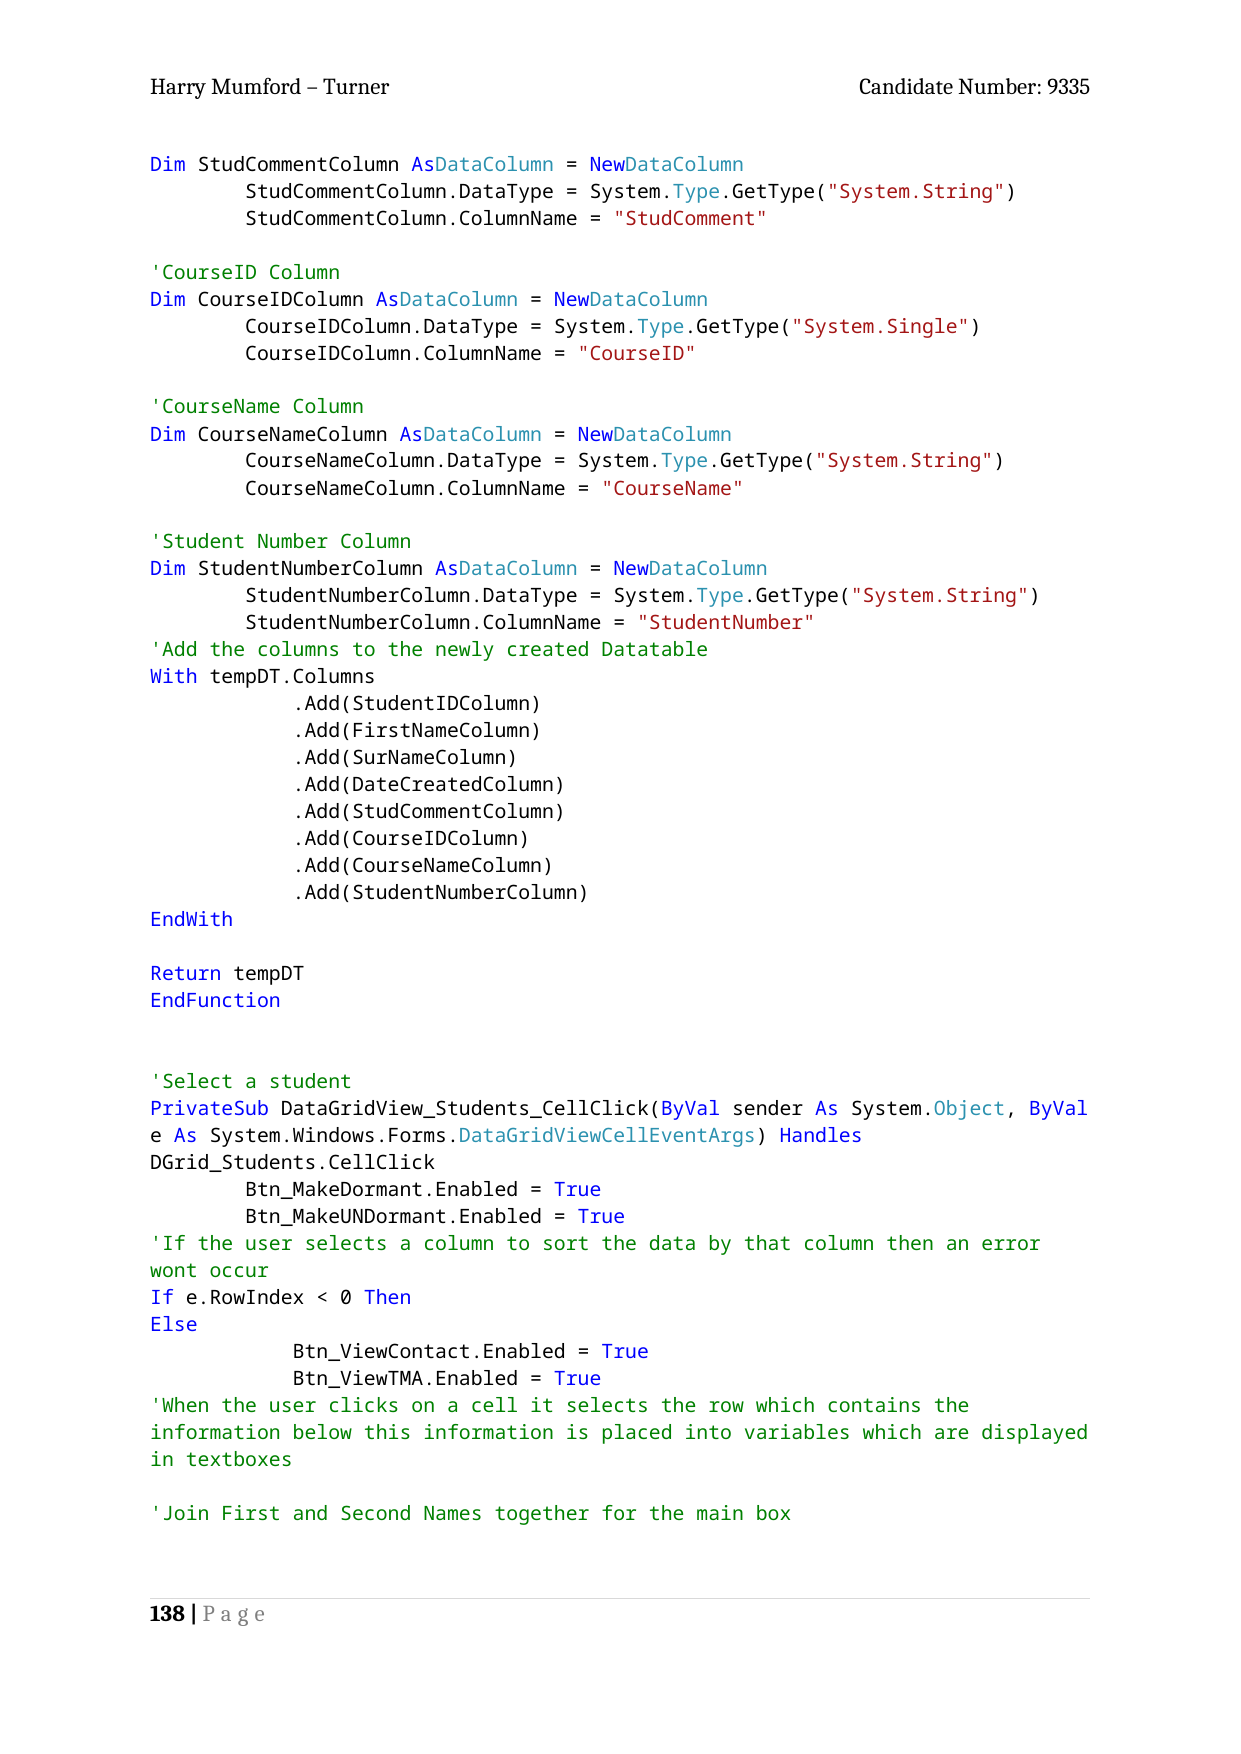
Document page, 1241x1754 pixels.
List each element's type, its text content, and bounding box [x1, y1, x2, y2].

text .Add(StudCommentColumn) [150, 797, 1090, 824]
text 'Join First and Second Names together for the main box [150, 1499, 1090, 1526]
text Dim StudCommentColumn AsDataColumn = NewDataColumn [150, 150, 1090, 177]
text .Add(CourseNameColumn) [150, 851, 1090, 878]
text CourseNameColumn.ColumnName = "CourseName" [150, 474, 1090, 501]
text .Add(SurNameColumn) [150, 743, 1090, 771]
text 'When the user clicks on a cell it selects the row which contains the information below this information is placed into variables which are displayed in textboxes [150, 1391, 1090, 1472]
text Btn_MakeDormant.Enabled = True [150, 1175, 1090, 1202]
text Btn_ViewContact.Enabled = True [150, 1337, 1090, 1364]
text .Add(StudentNumberColumn) [150, 878, 1090, 905]
text .Add(DateCreatedColumn) [150, 771, 1090, 797]
text PrivateSub DataGridView_Students_CellClick(ByVal sender As System.Object, ByVal e As System.Windows.Forms.DataGridViewCellEventArgs) Handles DGrid_Students.CellClick [150, 1094, 1090, 1175]
text Else [150, 1310, 1090, 1337]
text Dim CourseNameColumn AsDataColumn = NewDataColumn [150, 420, 1090, 447]
text .Add(FirstNameColumn) [150, 717, 1090, 743]
text Btn_MakeUNDormant.Enabled = True [150, 1202, 1090, 1229]
text CourseNameColumn.DataType = System.Type.GetType("System.String") [150, 447, 1090, 474]
text EndWith [150, 905, 1090, 932]
text StudCommentColumn.ColumnName = "StudComment" [150, 204, 1090, 231]
text .Add(StudentIDColumn) [150, 689, 1090, 717]
text StudentNumberColumn.DataType = System.Type.GetType("System.String") [150, 582, 1090, 609]
text Btn_ViewTMA.Enabled = True [150, 1364, 1090, 1391]
text 'Add the columns to the newly created Datatable [150, 636, 1090, 663]
text 'CourseName Column [150, 393, 1090, 420]
text StudentNumberColumn.ColumnName = "StudentNumber" [150, 609, 1090, 636]
text Return tempDT [150, 959, 1090, 986]
text CourseIDColumn.DataType = System.Type.GetType("System.Single") [150, 312, 1090, 339]
text 'Student Number Column [150, 528, 1090, 555]
text .Add(CourseIDColumn) [150, 824, 1090, 851]
text Dim StudentNumberColumn AsDataColumn = NewDataColumn [150, 555, 1090, 582]
text CourseIDColumn.ColumnName = "CourseID" [150, 339, 1090, 366]
text With tempDT.Columns [150, 663, 1090, 689]
text StudCommentColumn.DataType = System.Type.GetType("System.String") [150, 177, 1090, 204]
text Dim CourseIDColumn AsDataColumn = NewDataColumn [150, 285, 1090, 312]
text If e.RowIndex < 0 Then [150, 1283, 1090, 1310]
text EndFunction [150, 986, 1090, 1013]
text 'Select a student [150, 1067, 1090, 1094]
text 'CourseID Column [150, 258, 1090, 285]
text 'If the user selects a column to sort the data by that column then an error wont occur [150, 1229, 1090, 1283]
